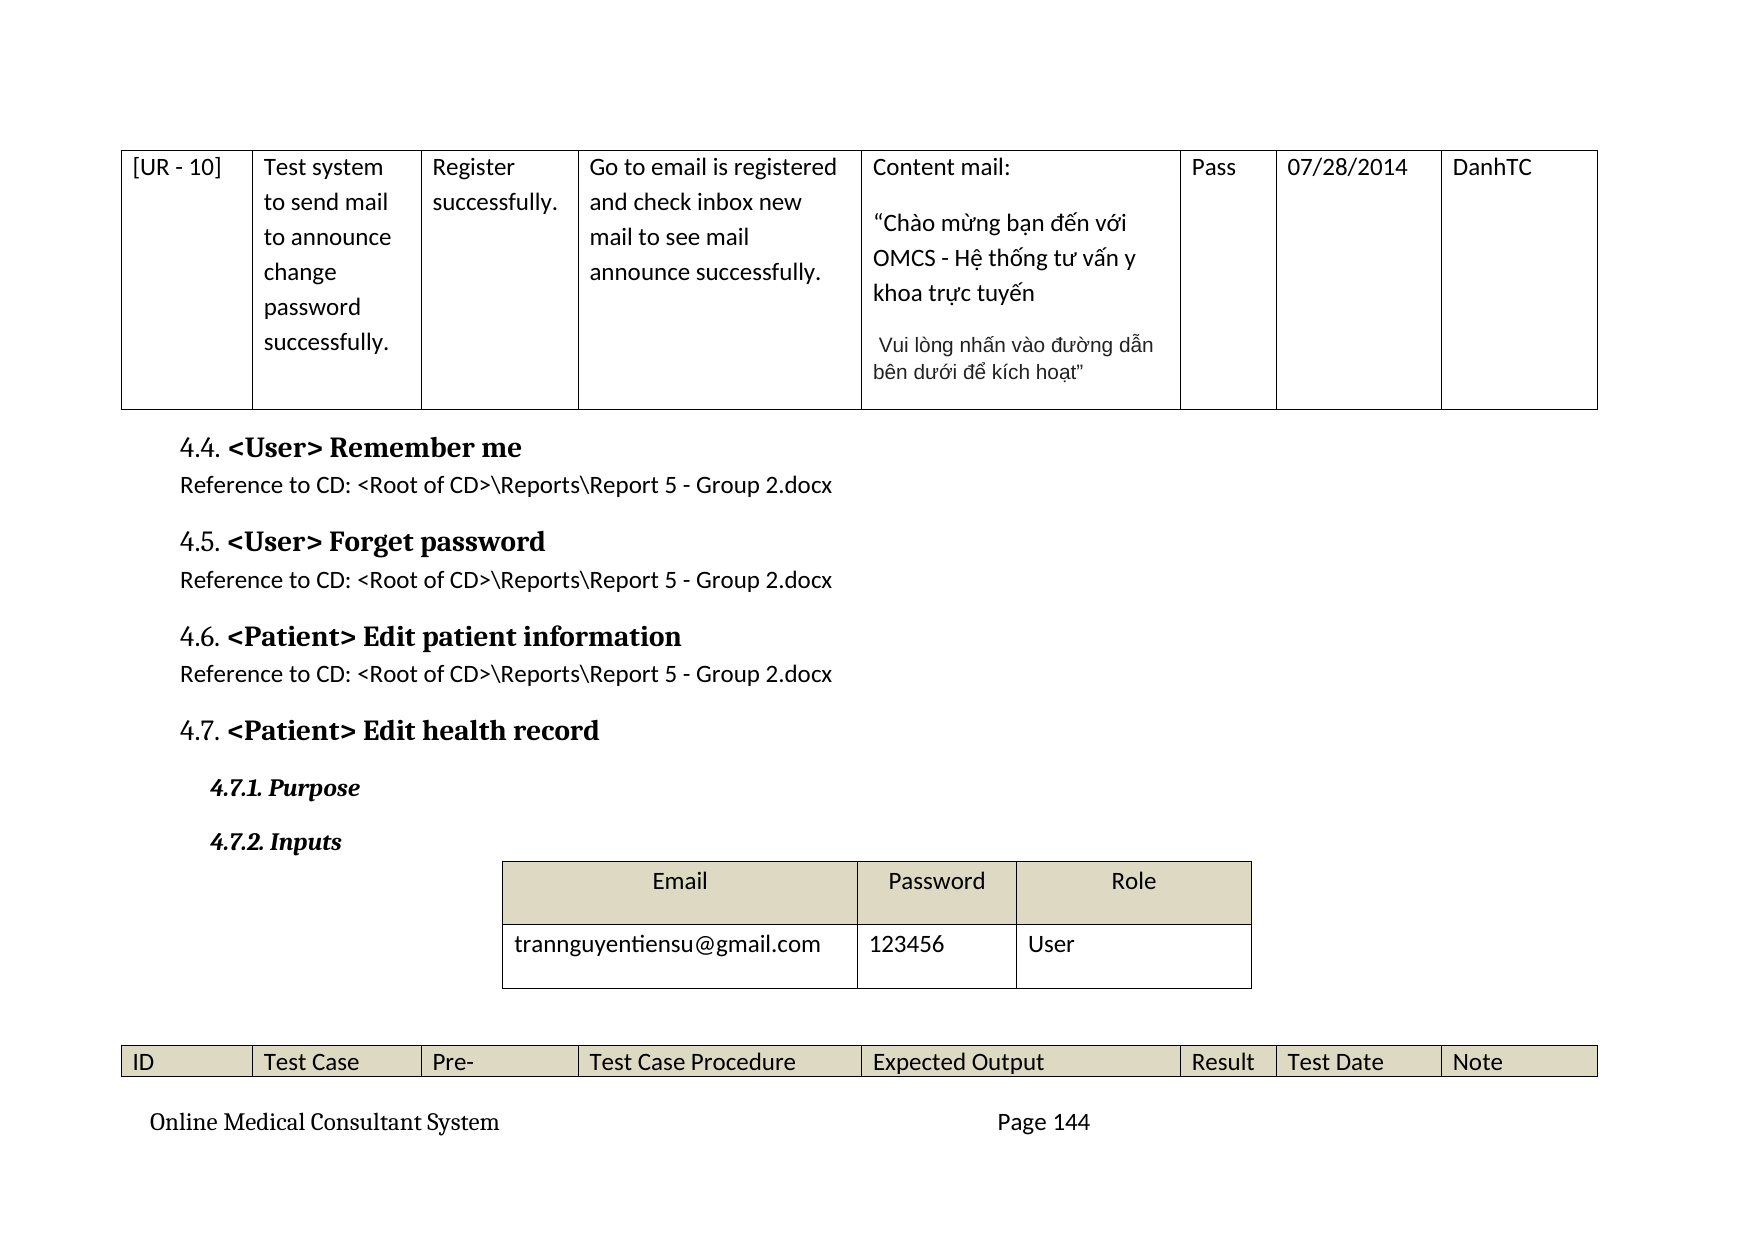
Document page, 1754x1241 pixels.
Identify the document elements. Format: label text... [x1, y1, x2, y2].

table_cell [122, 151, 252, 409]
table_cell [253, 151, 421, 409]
text Reference to CD: <Root of CD>\Reports\Report 5 - Group 2.docx [150, 564, 1604, 594]
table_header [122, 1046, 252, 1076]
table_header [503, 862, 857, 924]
subtitle <User> Remember me [180, 431, 1604, 465]
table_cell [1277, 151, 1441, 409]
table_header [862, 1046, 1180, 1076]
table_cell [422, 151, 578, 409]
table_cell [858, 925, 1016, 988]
text Reference to CD: <Root of CD>\Reports\Report 5 - Group 2.docx [180, 470, 1604, 500]
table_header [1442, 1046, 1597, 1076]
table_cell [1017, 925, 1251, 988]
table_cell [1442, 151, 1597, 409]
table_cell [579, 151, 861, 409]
subtitle <Patient> Edit health record [180, 714, 1604, 748]
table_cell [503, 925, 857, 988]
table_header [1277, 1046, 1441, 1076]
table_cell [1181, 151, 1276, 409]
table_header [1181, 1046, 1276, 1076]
subtitle Inputs [210, 827, 1604, 856]
subtitle <Patient> Edit patient information [180, 620, 1604, 653]
text Reference to CD: <Root of CD>\Reports\Report 5 - Group 2.docx [180, 658, 1604, 689]
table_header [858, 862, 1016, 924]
subtitle Purpose [210, 774, 1604, 802]
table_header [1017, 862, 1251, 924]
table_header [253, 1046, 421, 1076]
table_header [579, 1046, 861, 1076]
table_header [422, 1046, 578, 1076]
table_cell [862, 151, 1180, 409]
subtitle <User> Forget password [180, 526, 1604, 559]
